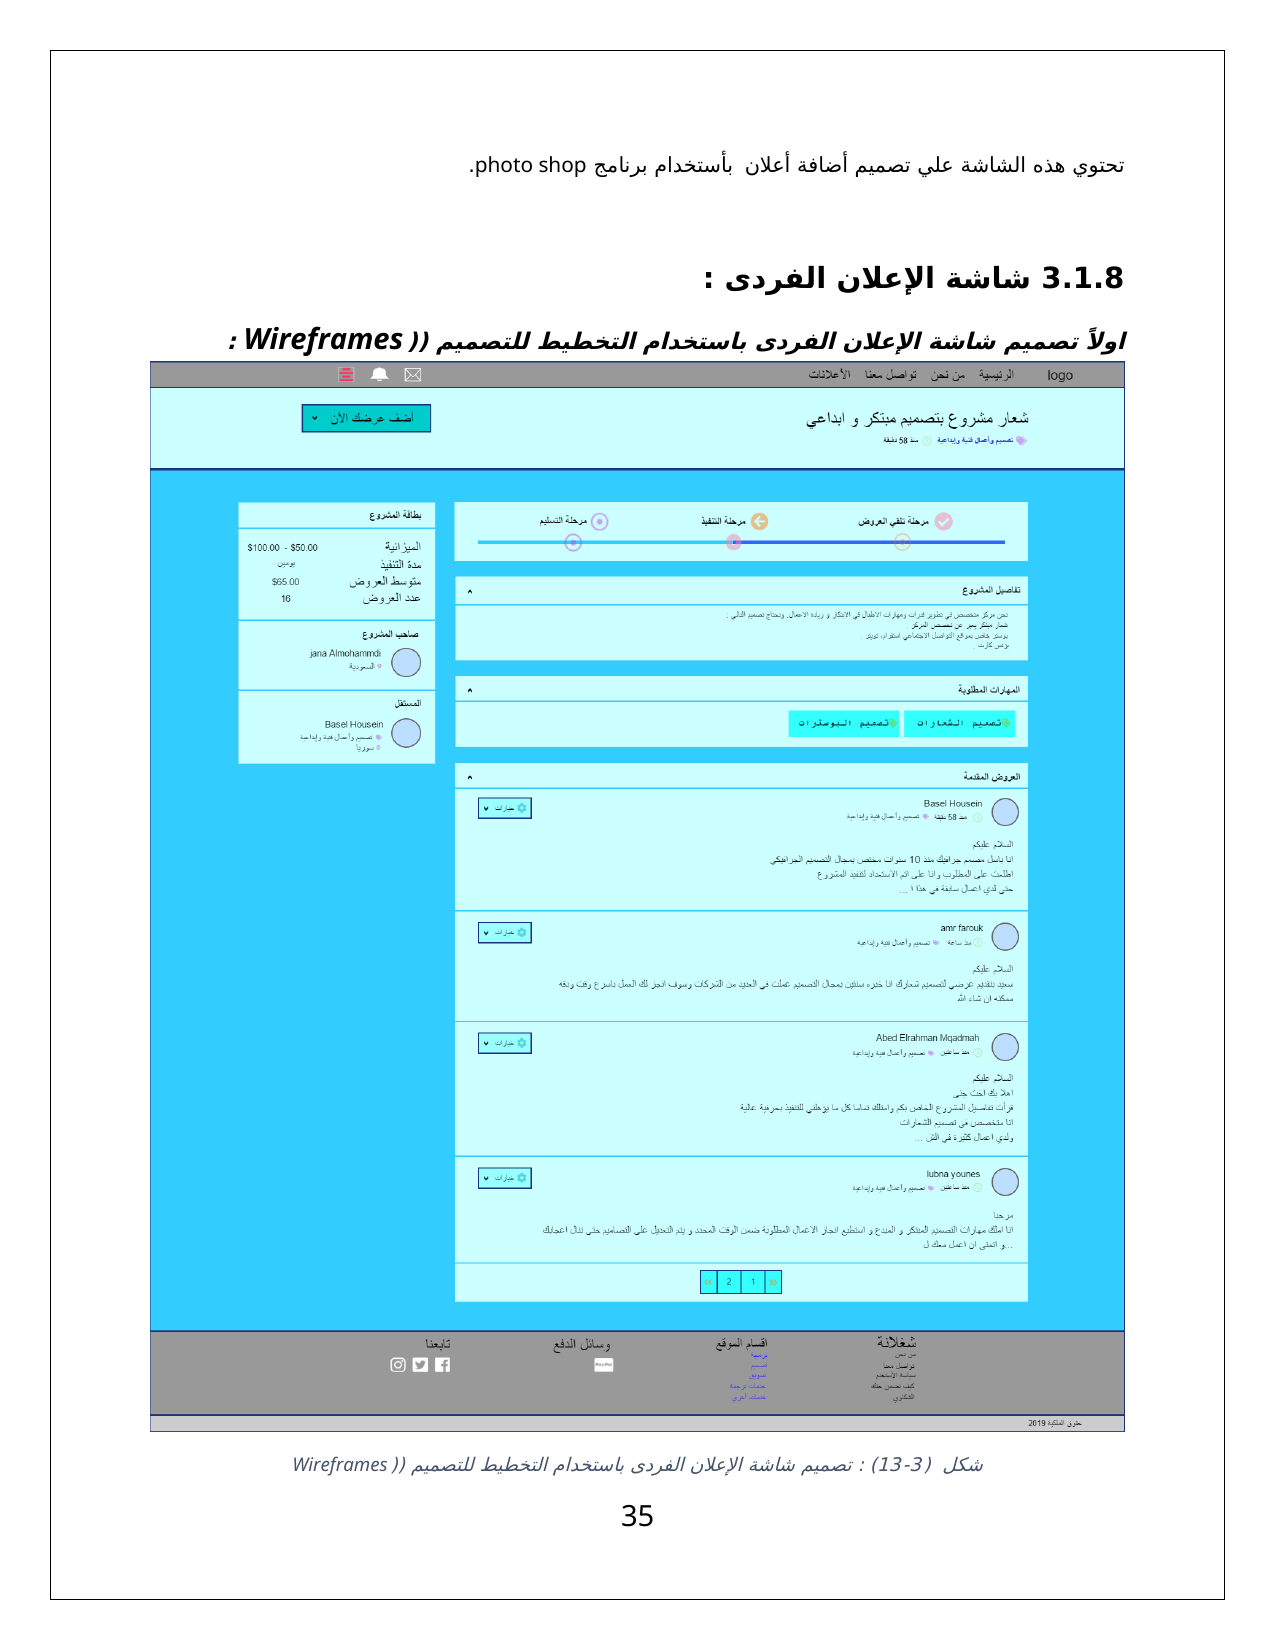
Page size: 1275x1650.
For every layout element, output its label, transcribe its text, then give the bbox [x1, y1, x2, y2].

subtitle اولاً تصميم شاشة الإعلان الفردى باستخدام التخطيط للتصميم ((Wireframes : [150, 318, 1124, 358]
subtitle 3.1.8 شاشة الإعلان الفردى : [150, 261, 1124, 295]
picture [150, 361, 1125, 1432]
text تحتوي هذه الشاشة علي تصميم أضافة أعلان بأستخدام برنامج photo shop. [150, 150, 1125, 178]
text شكل (3-13) : تصميم شاشة الإعلان الفردى باستخدام التخطيط للتصميم ((Wireframes [150, 1452, 1125, 1477]
